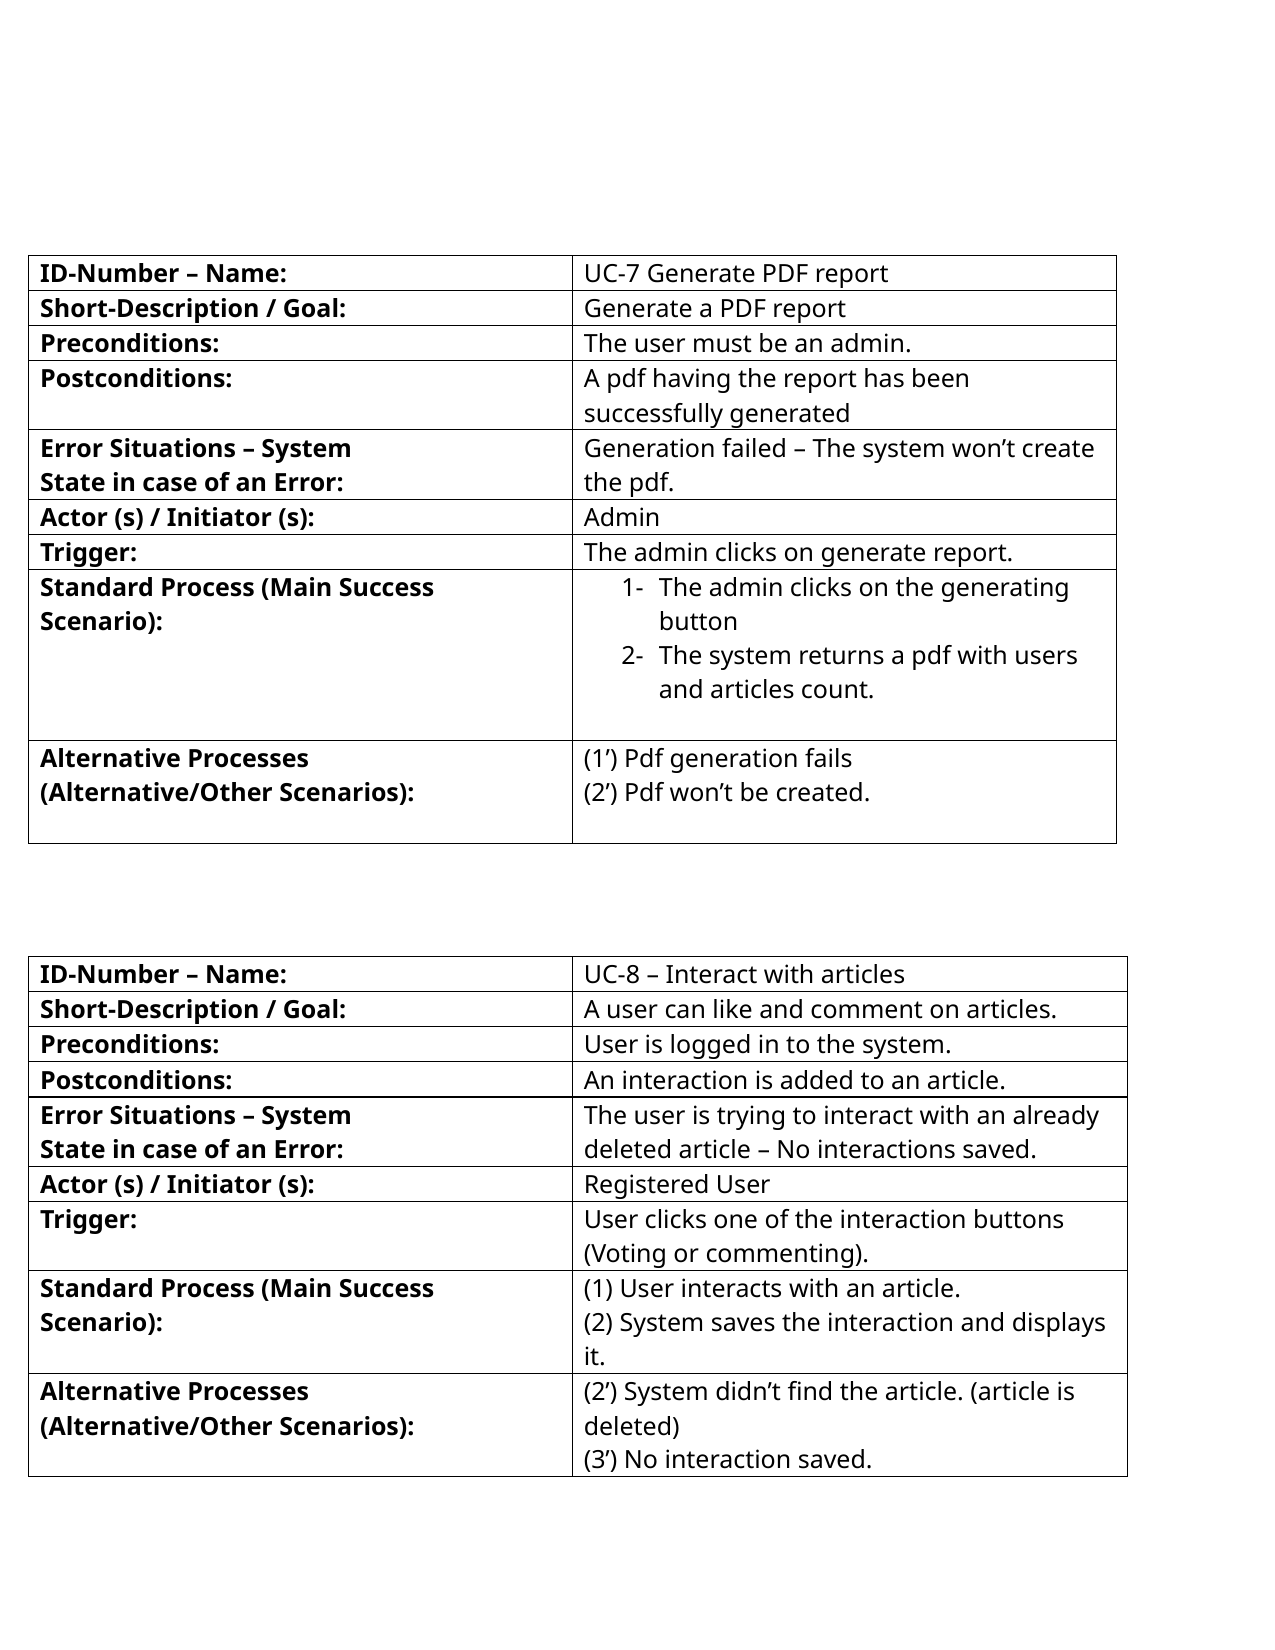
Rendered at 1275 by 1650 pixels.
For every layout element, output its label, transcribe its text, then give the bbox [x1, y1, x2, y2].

table_header UC-7 Generate PDF report [573, 256, 1116, 290]
table_cell Alternative Processes (Alternative/Other Scenarios): [29, 1374, 572, 1476]
table_cell Generate a PDF report [573, 291, 1116, 325]
table_cell User clicks one of the interaction buttons (Voting or commenting). [573, 1202, 1127, 1270]
table_cell The admin clicks on generate report. [573, 535, 1116, 569]
table_cell Admin [573, 500, 1116, 533]
table_cell Short-Description / Goal: [29, 291, 572, 325]
table_header UC-8 – Interact with articles [573, 957, 1127, 991]
table_cell Alternative Processes (Alternative/Other Scenarios): [29, 741, 572, 843]
table_cell Standard Process (Main Success Scenario): [29, 570, 572, 740]
table_cell Generation failed – The system won’t create the pdf. [573, 430, 1116, 498]
table_cell Preconditions: [29, 326, 572, 360]
table_cell Short-Description / Goal: [29, 992, 572, 1026]
table_cell An interaction is added to an article. [573, 1062, 1127, 1096]
table_cell Standard Process (Main Success Scenario): [29, 1271, 572, 1373]
table_cell (1’) Pdf generation fails (2’) Pdf won’t be created. [573, 741, 1116, 843]
table_cell (1) User interacts with an article. (2) System saves the interaction and displays it. [573, 1271, 1127, 1373]
table_cell A user can like and comment on articles. [573, 992, 1127, 1026]
table_cell Trigger: [29, 535, 572, 569]
table_cell User is logged in to the system. [573, 1027, 1127, 1061]
table_cell Postconditions: [29, 1062, 572, 1096]
table_cell Trigger: [29, 1202, 572, 1270]
table_cell (2’) System didn’t find the article. (article is deleted) (3’) No interaction saved. [573, 1374, 1127, 1476]
table_cell The admin clicks on the generating button The system returns a pdf with users and articles count. [573, 570, 1116, 740]
table_cell Actor (s) / Initiator (s): [29, 1167, 572, 1201]
table_cell Error Situations – System State in case of an Error: [29, 430, 572, 498]
table_cell Preconditions: [29, 1027, 572, 1061]
table_cell A pdf having the report has been successfully generated [573, 361, 1116, 429]
table_header ID-Number – Name: [29, 957, 572, 991]
table_cell Error Situations – System State in case of an Error: [29, 1098, 572, 1166]
table_cell Actor (s) / Initiator (s): [29, 500, 572, 533]
table_cell Registered User [573, 1167, 1127, 1201]
table_cell The user is trying to interact with an already deleted article – No interactions saved. [573, 1098, 1127, 1166]
table_cell Postconditions: [29, 361, 572, 429]
table_cell The user must be an admin. [573, 326, 1116, 360]
table_header ID-Number – Name: [29, 256, 572, 290]
